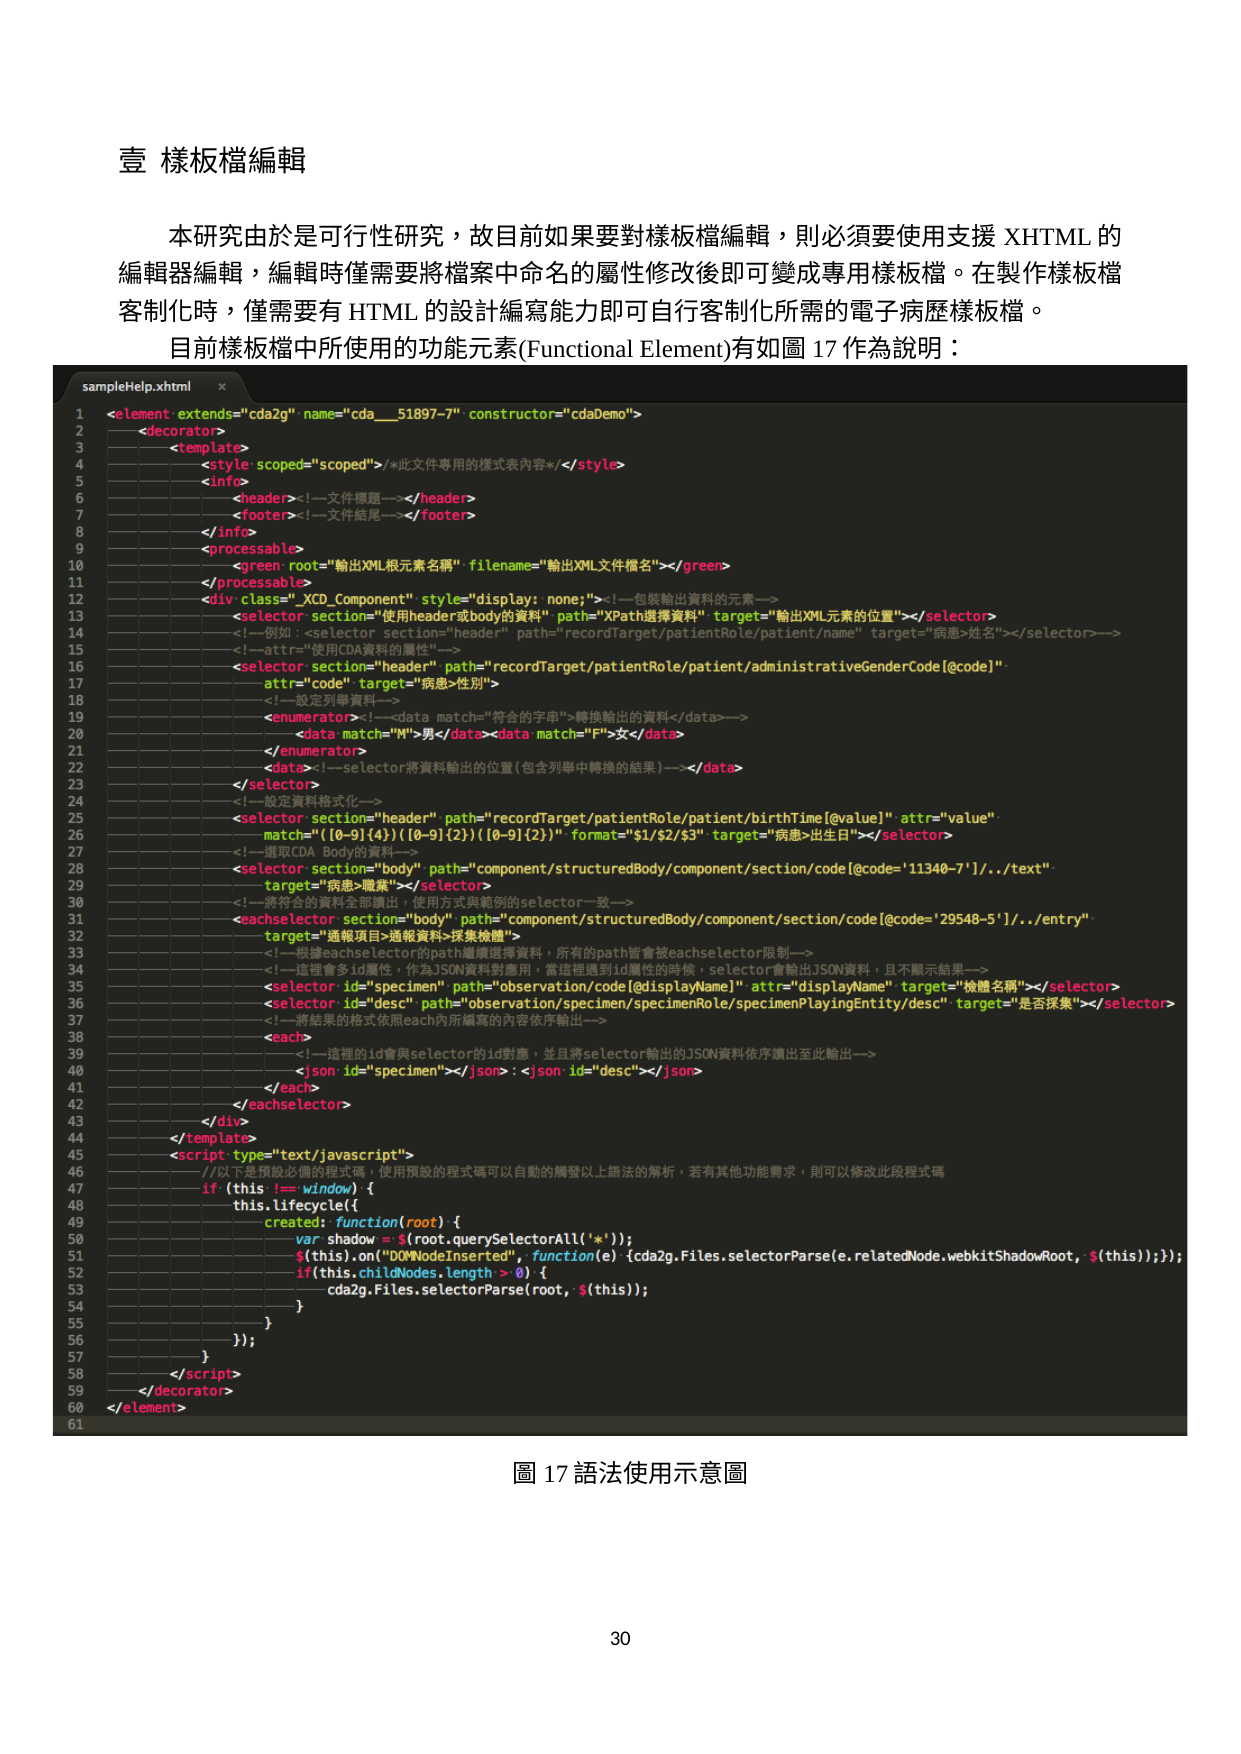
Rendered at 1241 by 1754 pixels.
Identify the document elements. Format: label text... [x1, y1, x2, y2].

subtitle 樣板檔編輯 [118, 122, 1122, 197]
picture [52, 365, 1188, 1436]
text 目前樣板檔中所使用的功能元素(Functional Element)有如圖 17作為說明： [118, 328, 1122, 365]
text 圖 17 語法使用示意圖 [18, 1453, 1222, 1490]
text 本研究由於是可行性研究，故目前如果要對樣板檔編輯，則必須要使用支援XHTML的編輯器編輯，編輯時僅需要將檔案中命名的屬性修改後即可變成專用樣板檔。在製作樣板檔客制化時，僅需要有HTML的設計編寫能力即可自行客制化所需的電子病歷樣板檔。 [118, 215, 1122, 328]
